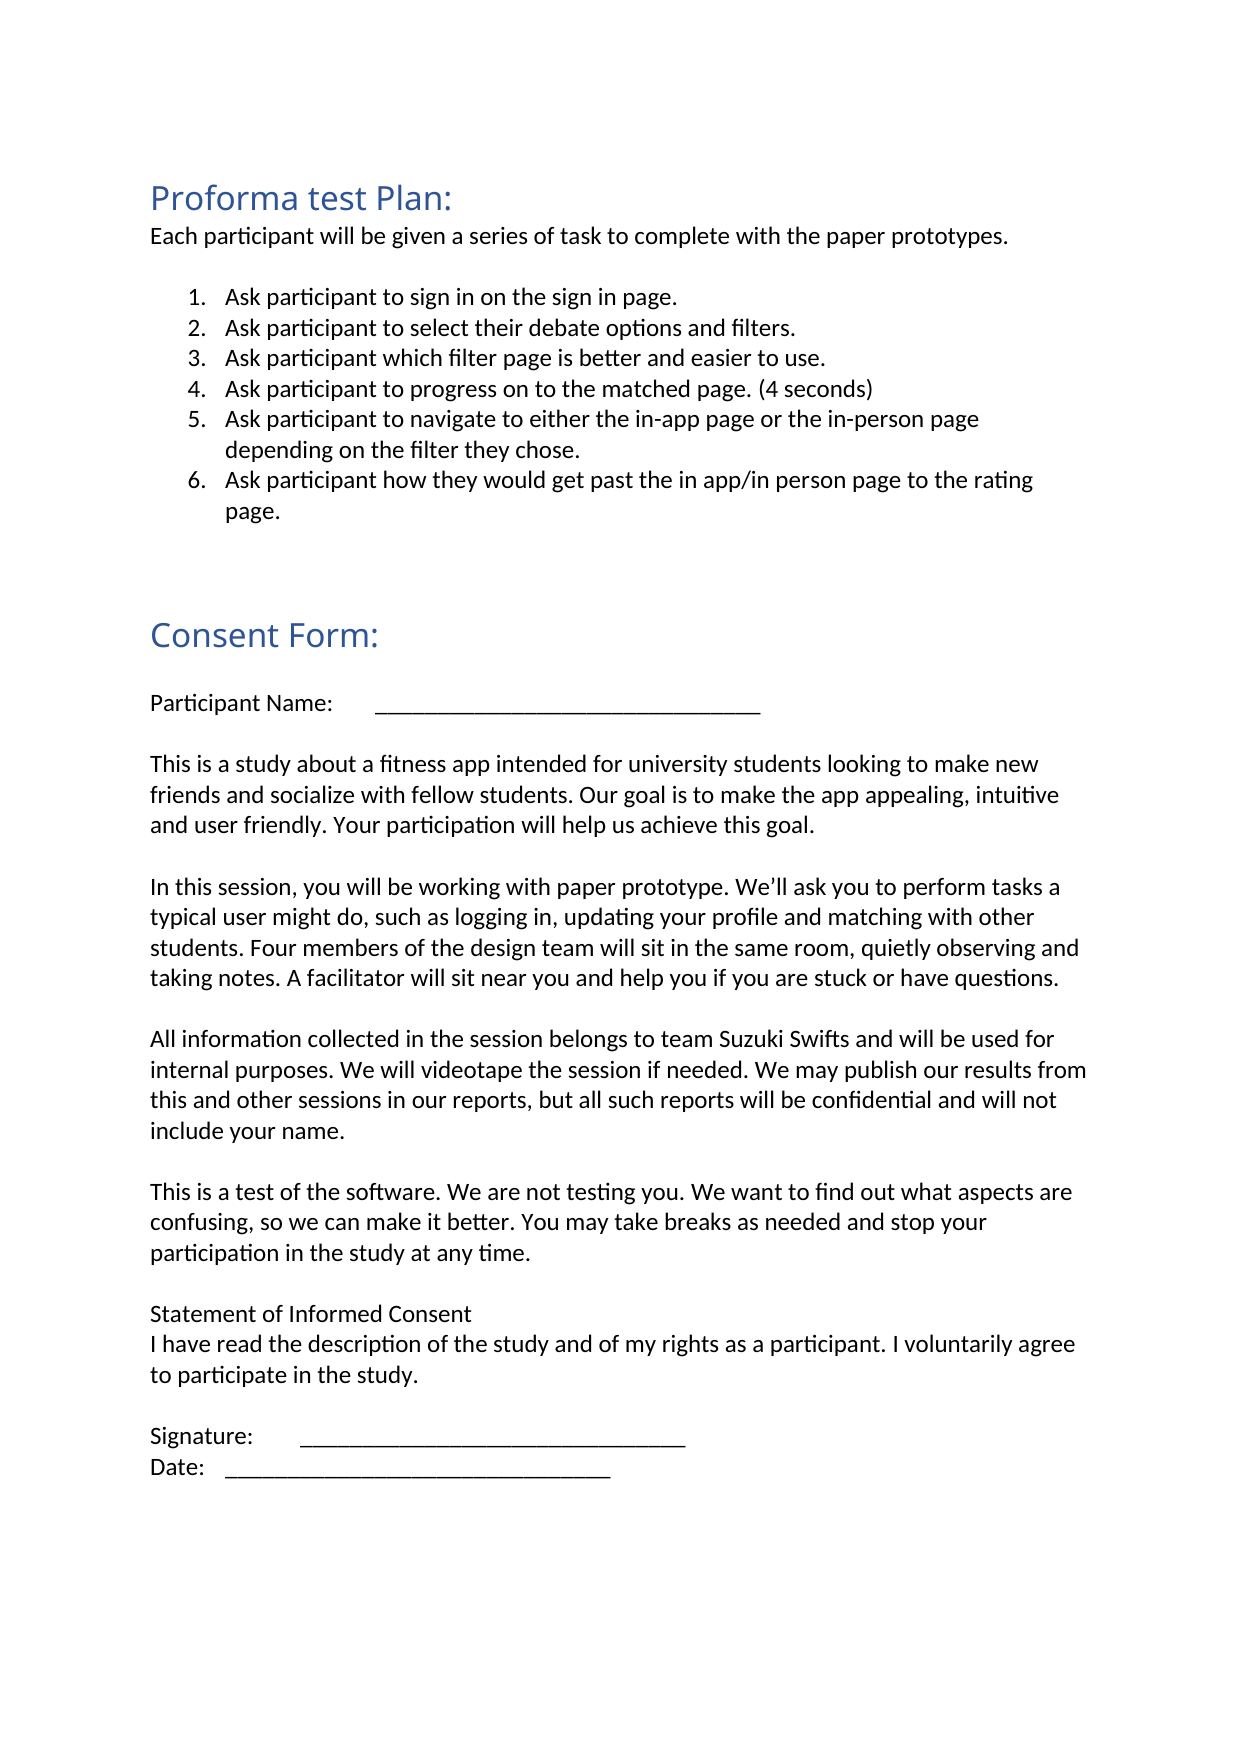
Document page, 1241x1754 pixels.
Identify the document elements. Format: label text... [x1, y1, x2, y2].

text Statement of Informed Consent [150, 1298, 1090, 1328]
list Ask participant which filter page is better and easier to use. [187, 342, 1090, 373]
text This is a study about a fitness app intended for university students looking to make new friends and socialize with fellow students. Our goal is to make the app appealing, intuitive and user friendly. Your participation will help us achieve this goal. [150, 749, 1090, 840]
list Ask participant to progress on to the matched page. (4 seconds) [187, 373, 1090, 403]
list Ask participant to navigate to either the in-app page or the in-person page depending on the filter they chose. [187, 403, 1090, 464]
subtitle Proforma test Plan: [150, 175, 1090, 220]
list Ask participant to sign in on the sign in page. [187, 281, 1090, 312]
subtitle Consent Form: [150, 612, 1090, 657]
text Signature: _______________________________ [150, 1420, 1090, 1451]
text This is a test of the software. We are not testing you. We want to find out what aspects are confusing, so we can make it better. You may take breaks as needed and stop your participation in the study at any time. [150, 1176, 1090, 1267]
text Participant Name: _______________________________ [150, 688, 1090, 718]
text In this session, you will be working with paper prototype. We’ll ask you to perform tasks a typical user might do, such as logging in, updating your profile and matching with other students. Four members of the design team will sit in the same room, quietly observing and taking notes. A facilitator will sit near you and help you if you are stuck or have questions. [150, 871, 1090, 993]
text Date: _______________________________ [150, 1451, 1090, 1481]
list Ask participant to select their debate options and filters. [187, 312, 1090, 342]
text All information collected in the session belongs to team Suzuki Swifts and will be used for internal purposes. We will videotape the session if needed. We may publish our results from this and other sessions in our reports, but all such reports will be confidential and will not include your name. [150, 1023, 1090, 1145]
text Each participant will be given a series of task to complete with the paper prototypes. [150, 220, 1090, 251]
text I have read the description of the study and of my rights as a participant. I voluntarily agree to participate in the study. [150, 1328, 1090, 1389]
list Ask participant how they would get past the in app/in person page to the rating page. [187, 464, 1090, 526]
